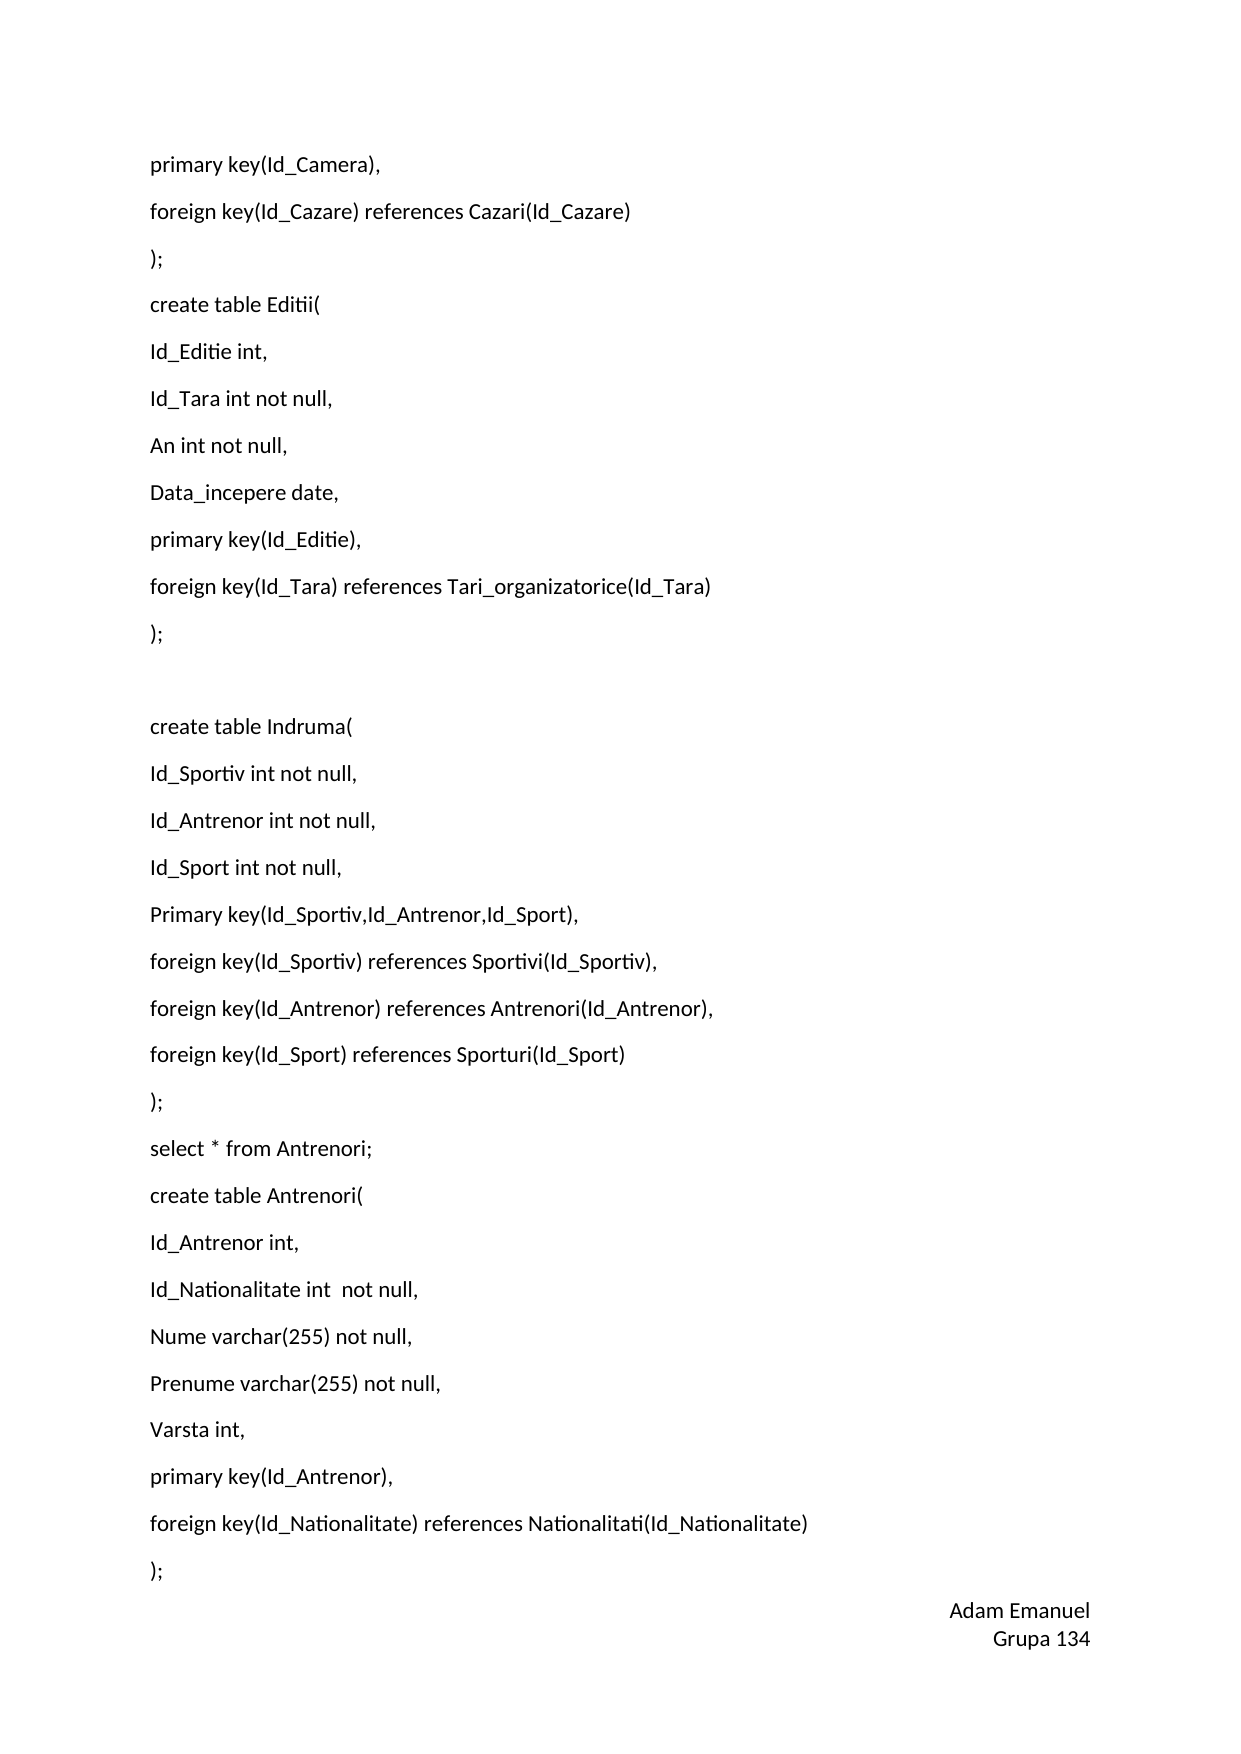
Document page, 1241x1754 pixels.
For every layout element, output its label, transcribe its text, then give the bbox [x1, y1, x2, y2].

text primary key(Id_Camera), [150, 150, 1090, 178]
text foreign key(Id_Nationalitate) references Nationalitati(Id_Nationalitate) [150, 1509, 1090, 1537]
text create table Antrenori( [150, 1181, 1090, 1209]
text foreign key(Id_Antrenor) references Antrenori(Id_Antrenor), [150, 994, 1090, 1022]
text foreign key(Id_Sportiv) references Sportivi(Id_Sportiv), [150, 947, 1090, 975]
text foreign key(Id_Sport) references Sporturi(Id_Sport) [150, 1041, 1090, 1069]
text ); [150, 619, 1090, 647]
text Id_Antrenor int, [150, 1228, 1090, 1256]
text An int not null, [150, 431, 1090, 459]
text foreign key(Id_Tara) references Tari_organizatorice(Id_Tara) [150, 572, 1090, 600]
text Varsta int, [150, 1416, 1090, 1444]
text ); [150, 1087, 1090, 1116]
text Id_Sport int not null, [150, 853, 1090, 881]
text foreign key(Id_Cazare) references Cazari(Id_Cazare) [150, 197, 1090, 225]
text Id_Nationalitate int not null, [150, 1275, 1090, 1303]
text primary key(Id_Antrenor), [150, 1462, 1090, 1491]
text Id_Antrenor int not null, [150, 806, 1090, 834]
text Nume varchar(255) not null, [150, 1322, 1090, 1350]
text create table Indruma( [150, 712, 1090, 741]
text Prenume varchar(255) not null, [150, 1369, 1090, 1397]
text Id_Tara int not null, [150, 384, 1090, 412]
text Primary key(Id_Sportiv,Id_Antrenor,Id_Sport), [150, 900, 1090, 928]
text Id_Editie int, [150, 337, 1090, 366]
text Data_incepere date, [150, 478, 1090, 506]
text create table Editii( [150, 291, 1090, 319]
text ); [150, 1556, 1090, 1584]
text ); [150, 244, 1090, 272]
text Id_Sportiv int not null, [150, 759, 1090, 787]
text select * from Antrenori; [150, 1134, 1090, 1162]
text primary key(Id_Editie), [150, 525, 1090, 553]
